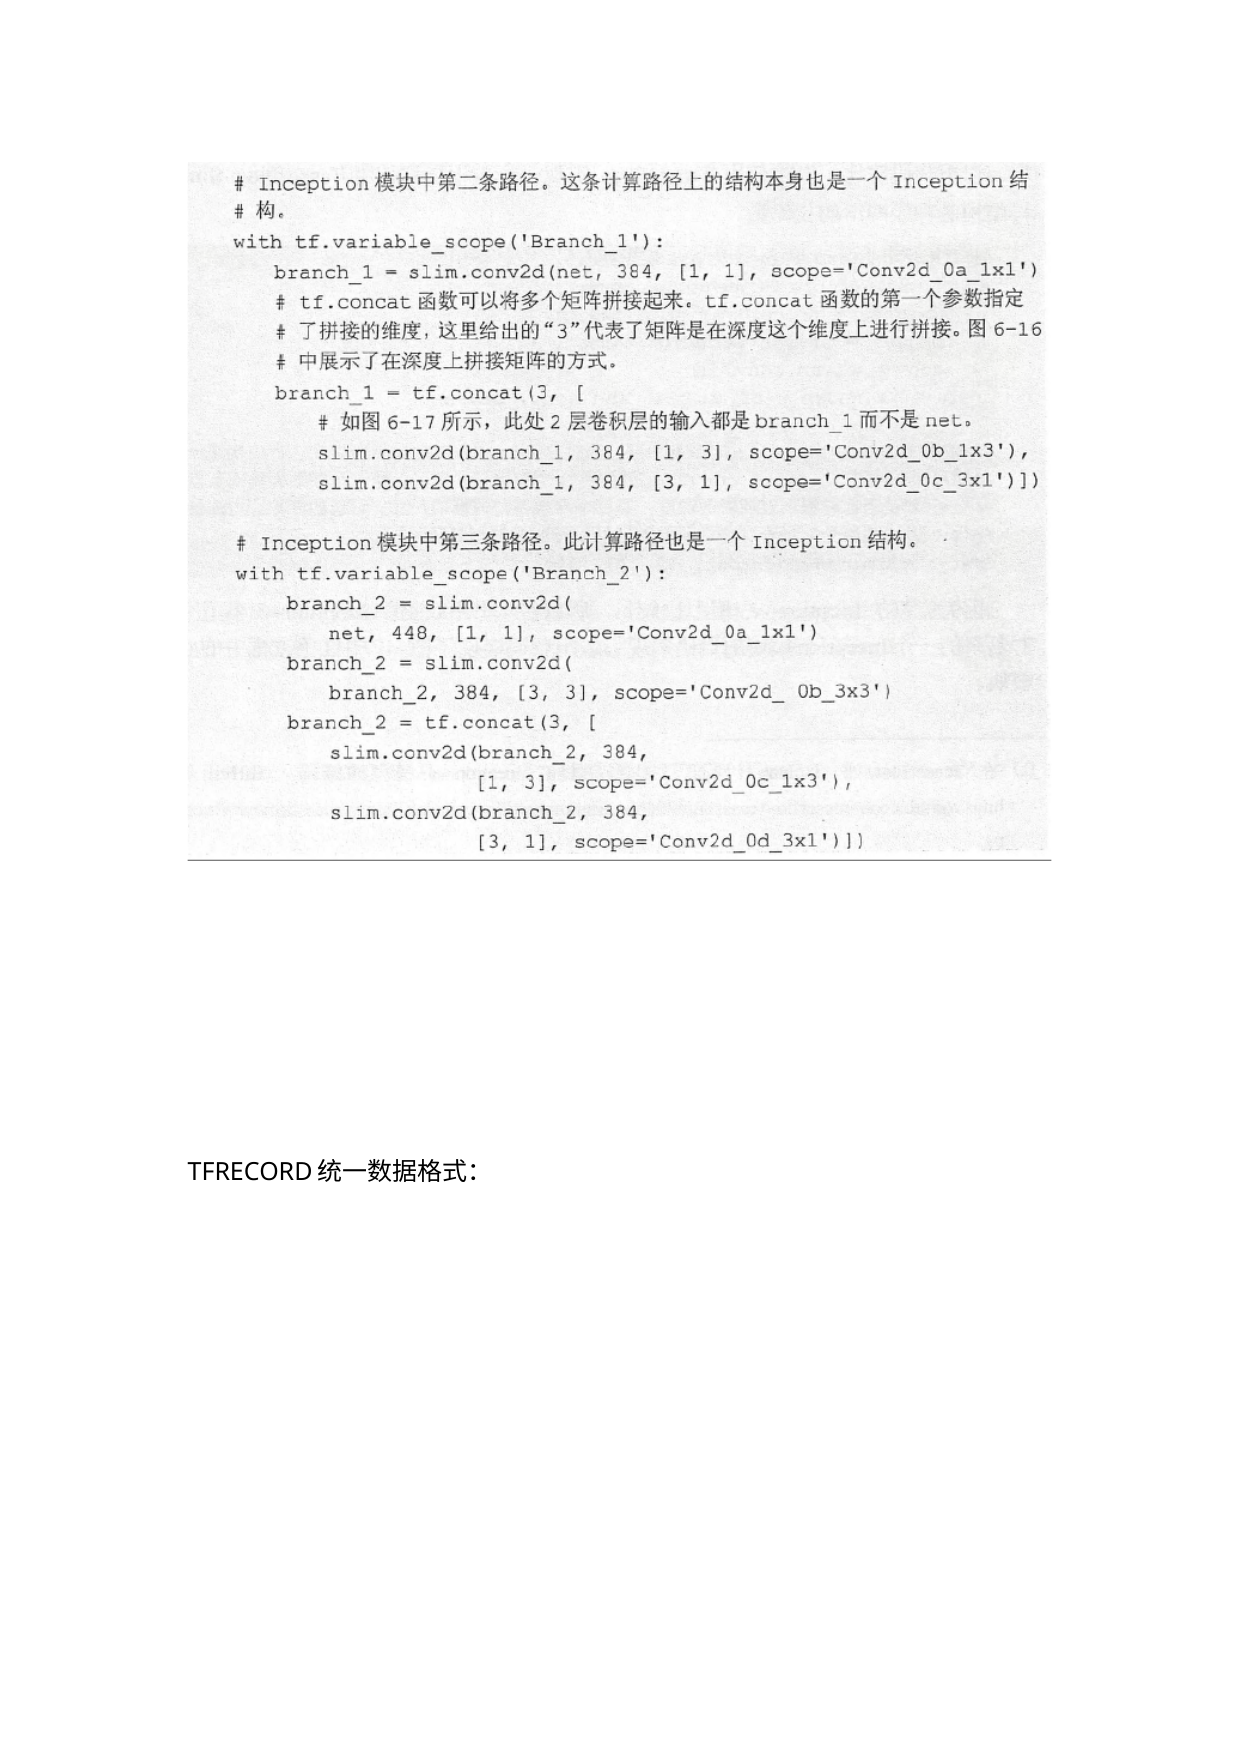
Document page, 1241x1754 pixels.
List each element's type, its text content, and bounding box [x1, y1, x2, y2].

picture [187, 162, 1052, 861]
text TfrecoRd统一数据格式： [187, 1137, 1053, 1202]
